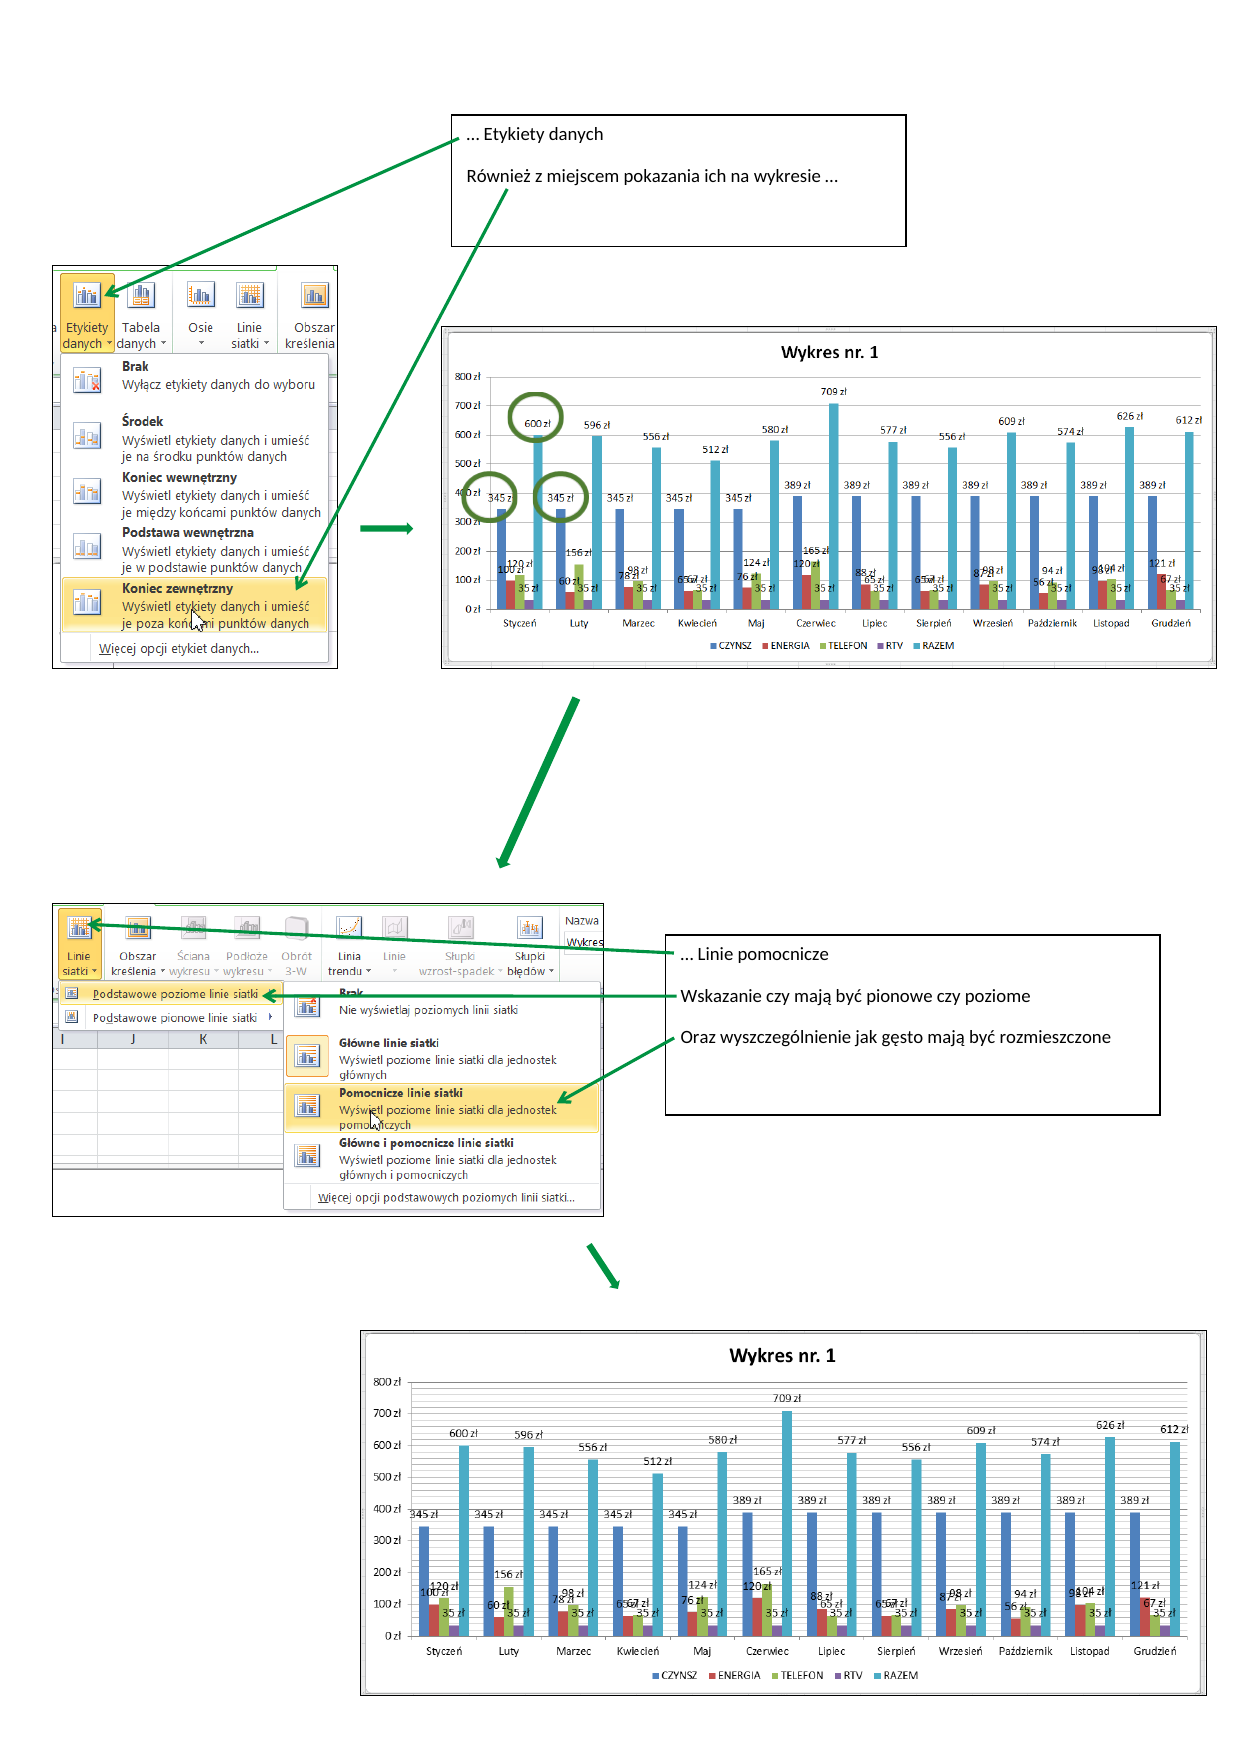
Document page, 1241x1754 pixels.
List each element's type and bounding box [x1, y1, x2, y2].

picture [53, 266, 337, 668]
picture [442, 327, 1216, 668]
picture [361, 1331, 1206, 1695]
picture [53, 904, 603, 1216]
